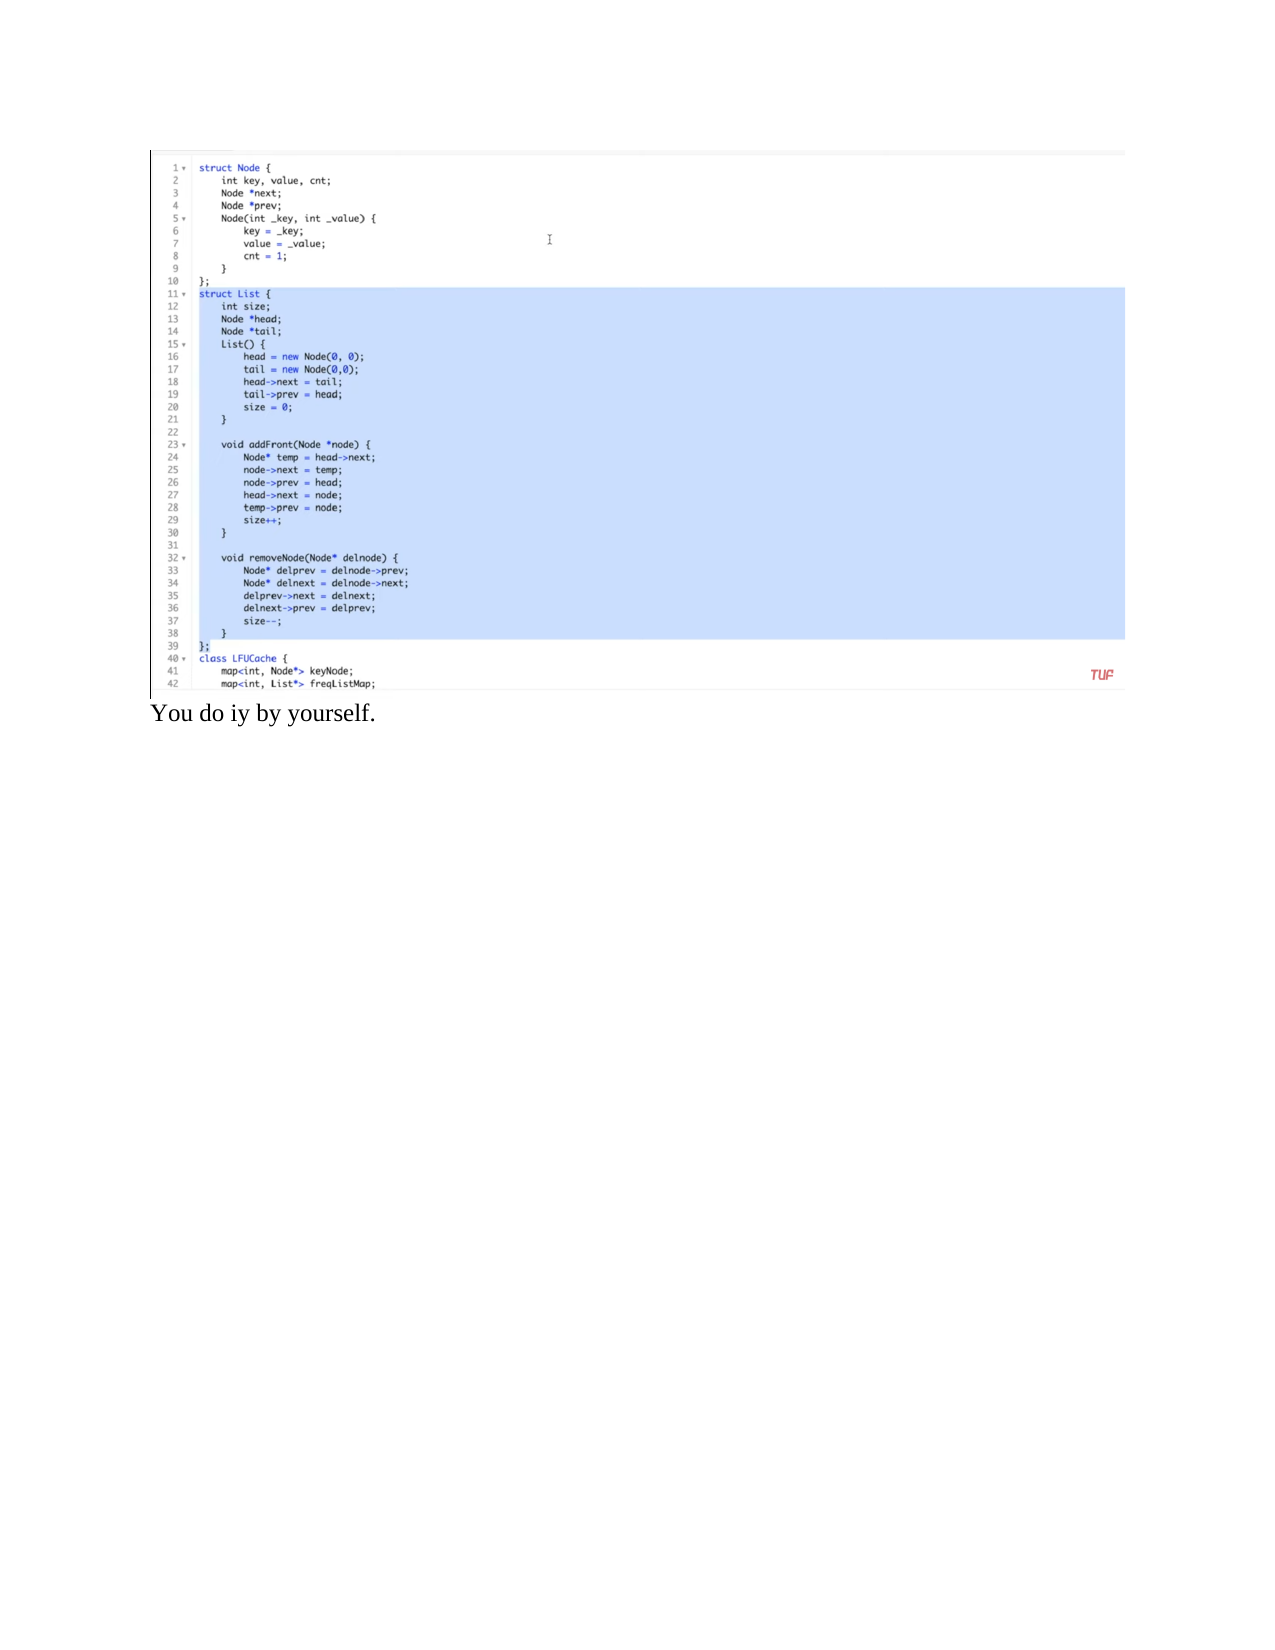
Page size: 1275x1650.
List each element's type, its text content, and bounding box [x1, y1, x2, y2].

text You do iy by yourself. [150, 699, 1125, 727]
picture [150, 150, 1125, 699]
